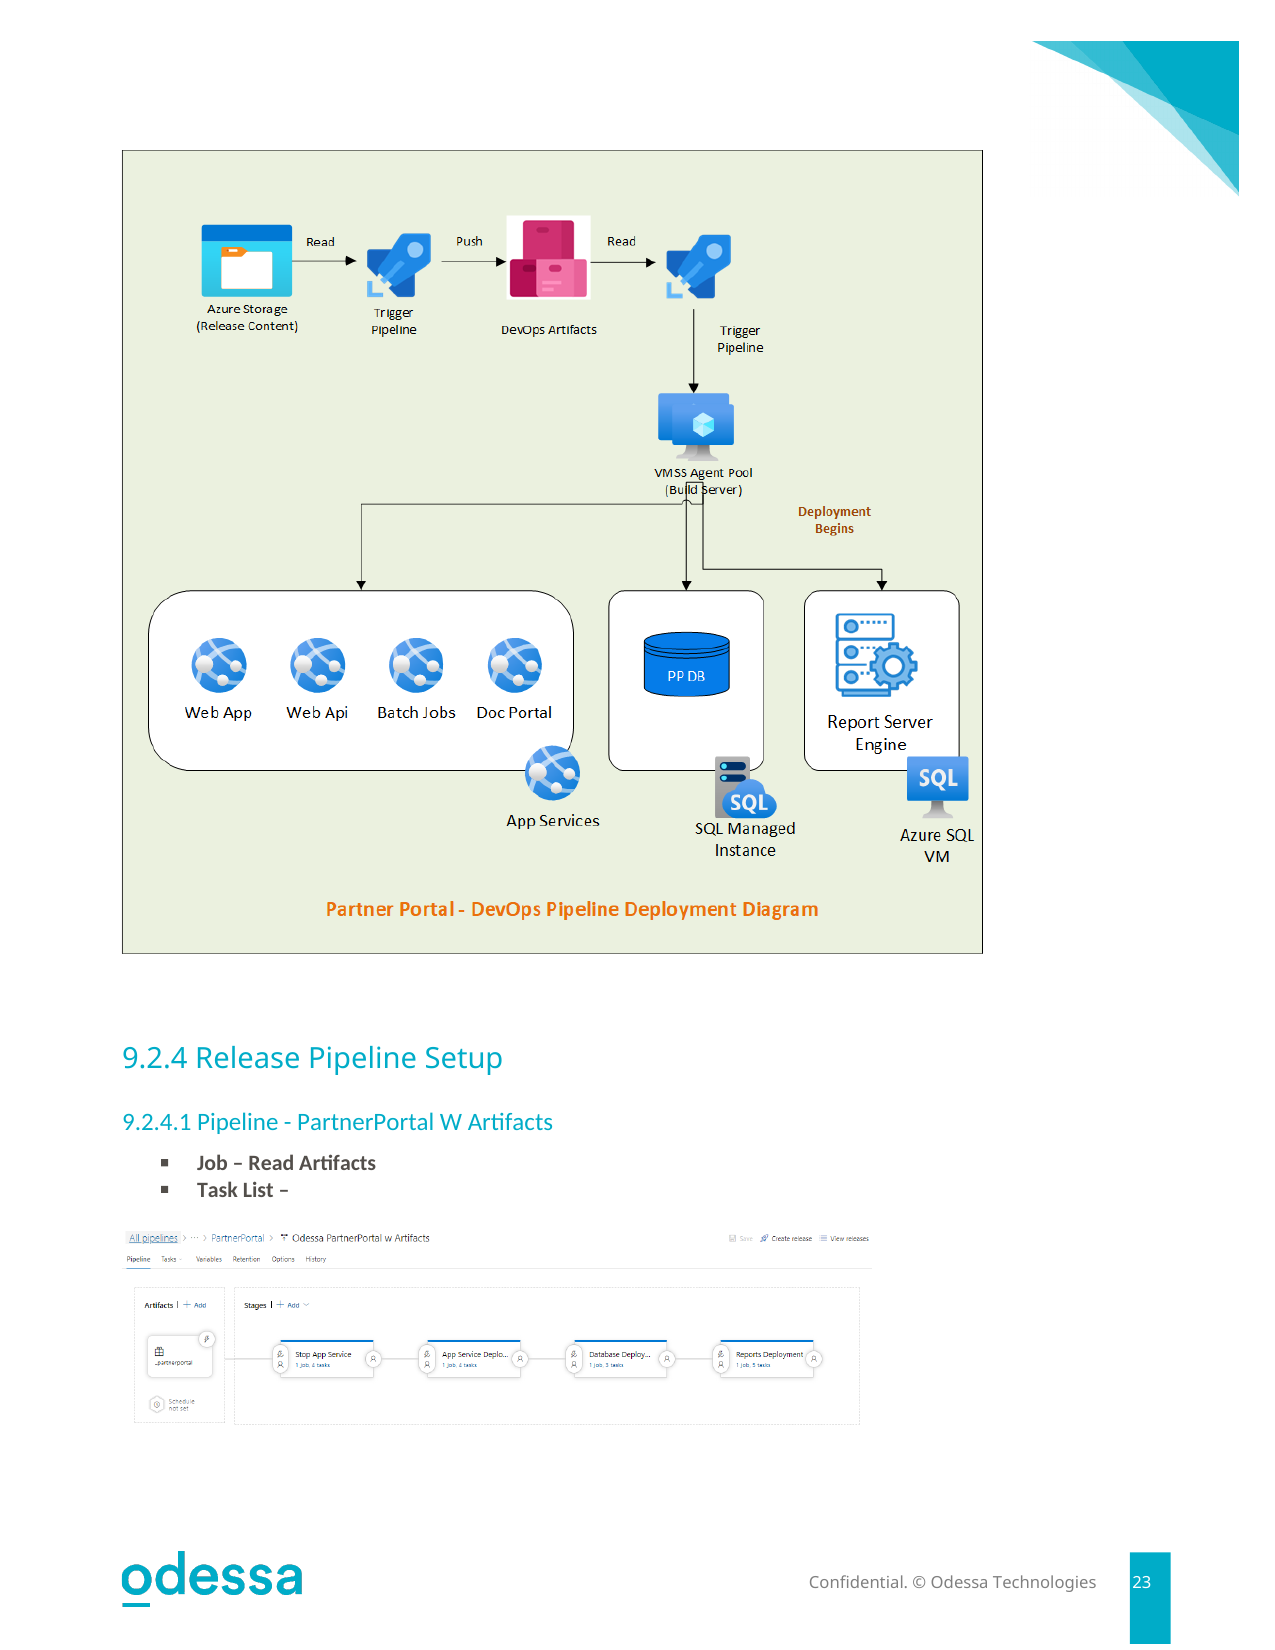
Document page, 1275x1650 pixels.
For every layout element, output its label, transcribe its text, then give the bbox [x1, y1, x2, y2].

list Job – Read Artifacts [159, 1149, 1155, 1176]
picture [121, 1229, 872, 1439]
subtitle 9.2.4 Release Pipeline Setup [122, 1037, 1155, 1077]
list Task List – [159, 1176, 1155, 1203]
picture [121, 1551, 302, 1607]
picture [1029, 41, 1239, 197]
picture [121, 150, 988, 954]
subtitle 9.2.4.1 Pipeline - PartnerPortal W Artifacts [122, 1106, 1155, 1137]
